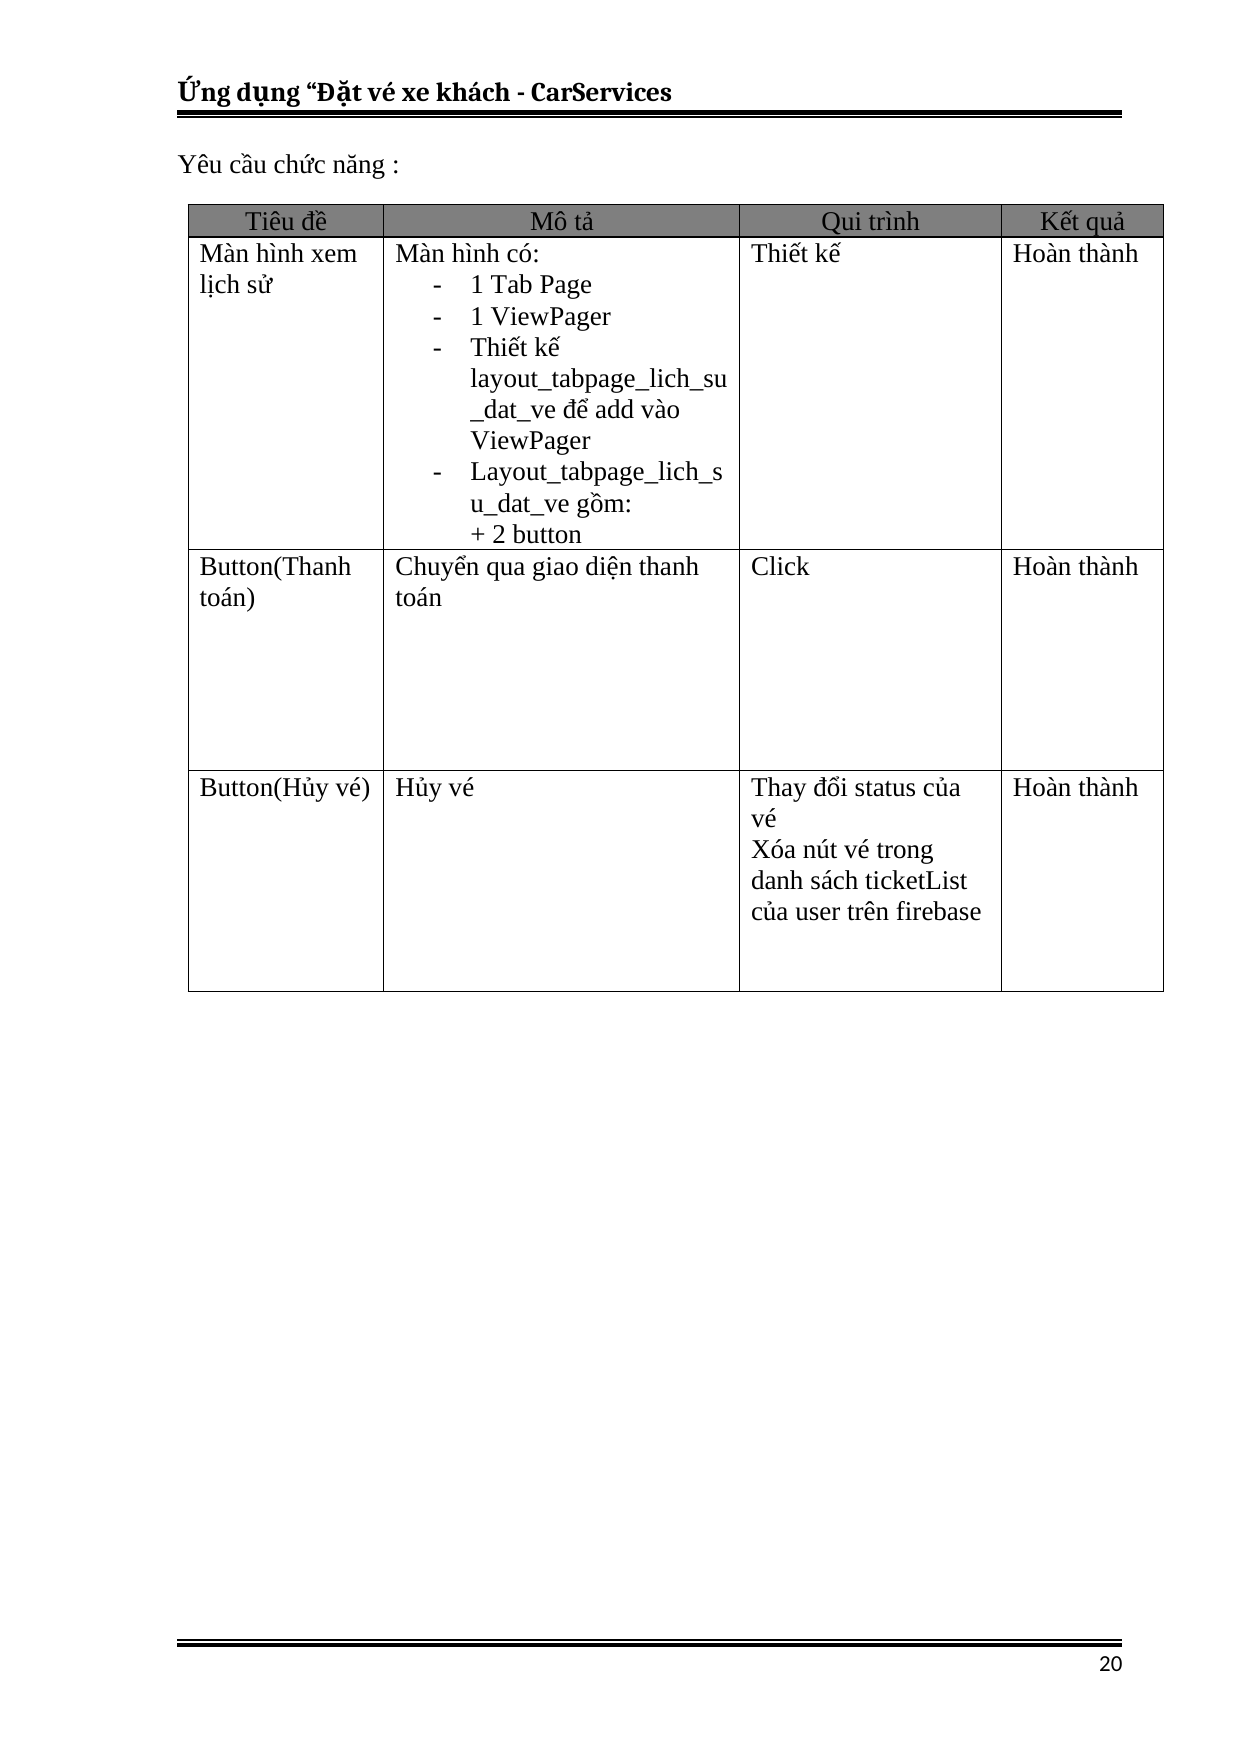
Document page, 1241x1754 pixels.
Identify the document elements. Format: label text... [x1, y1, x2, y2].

table_cell Hoàn thành [1002, 771, 1163, 991]
table_cell Button(Thanh toán) [189, 550, 383, 770]
table_cell Hủy vé [384, 771, 739, 991]
table_cell Hoàn thành [1002, 238, 1163, 549]
table_cell Chuyển qua giao diện thanh toán [384, 550, 739, 770]
table_cell Màn hình có: 1 Tab Page 1 ViewPager Thiết kế layout_tabpage_lich_su_dat_ve để add vào ViewPager Layout_tabpage_lich_su_dat_ve gồm: + 2 button [384, 238, 739, 549]
table_header Tiêu đề [189, 205, 383, 236]
table_cell Hoàn thành [1002, 550, 1163, 770]
table_header Qui trình [740, 205, 1001, 236]
text Yêu cầu chức năng : [177, 148, 1122, 179]
table_cell Button(Hủy vé) [189, 771, 383, 991]
table_cell Màn hình xem lịch sử [189, 238, 383, 549]
table_header Kết quả [1002, 205, 1163, 236]
table_header Mô tả [384, 205, 739, 236]
table_cell Thay đổi status của vé Xóa nút vé trong danh sách ticketList của user trên firebase [740, 771, 1001, 991]
table_cell Click [740, 550, 1001, 770]
table_cell Thiết kế [740, 238, 1001, 549]
